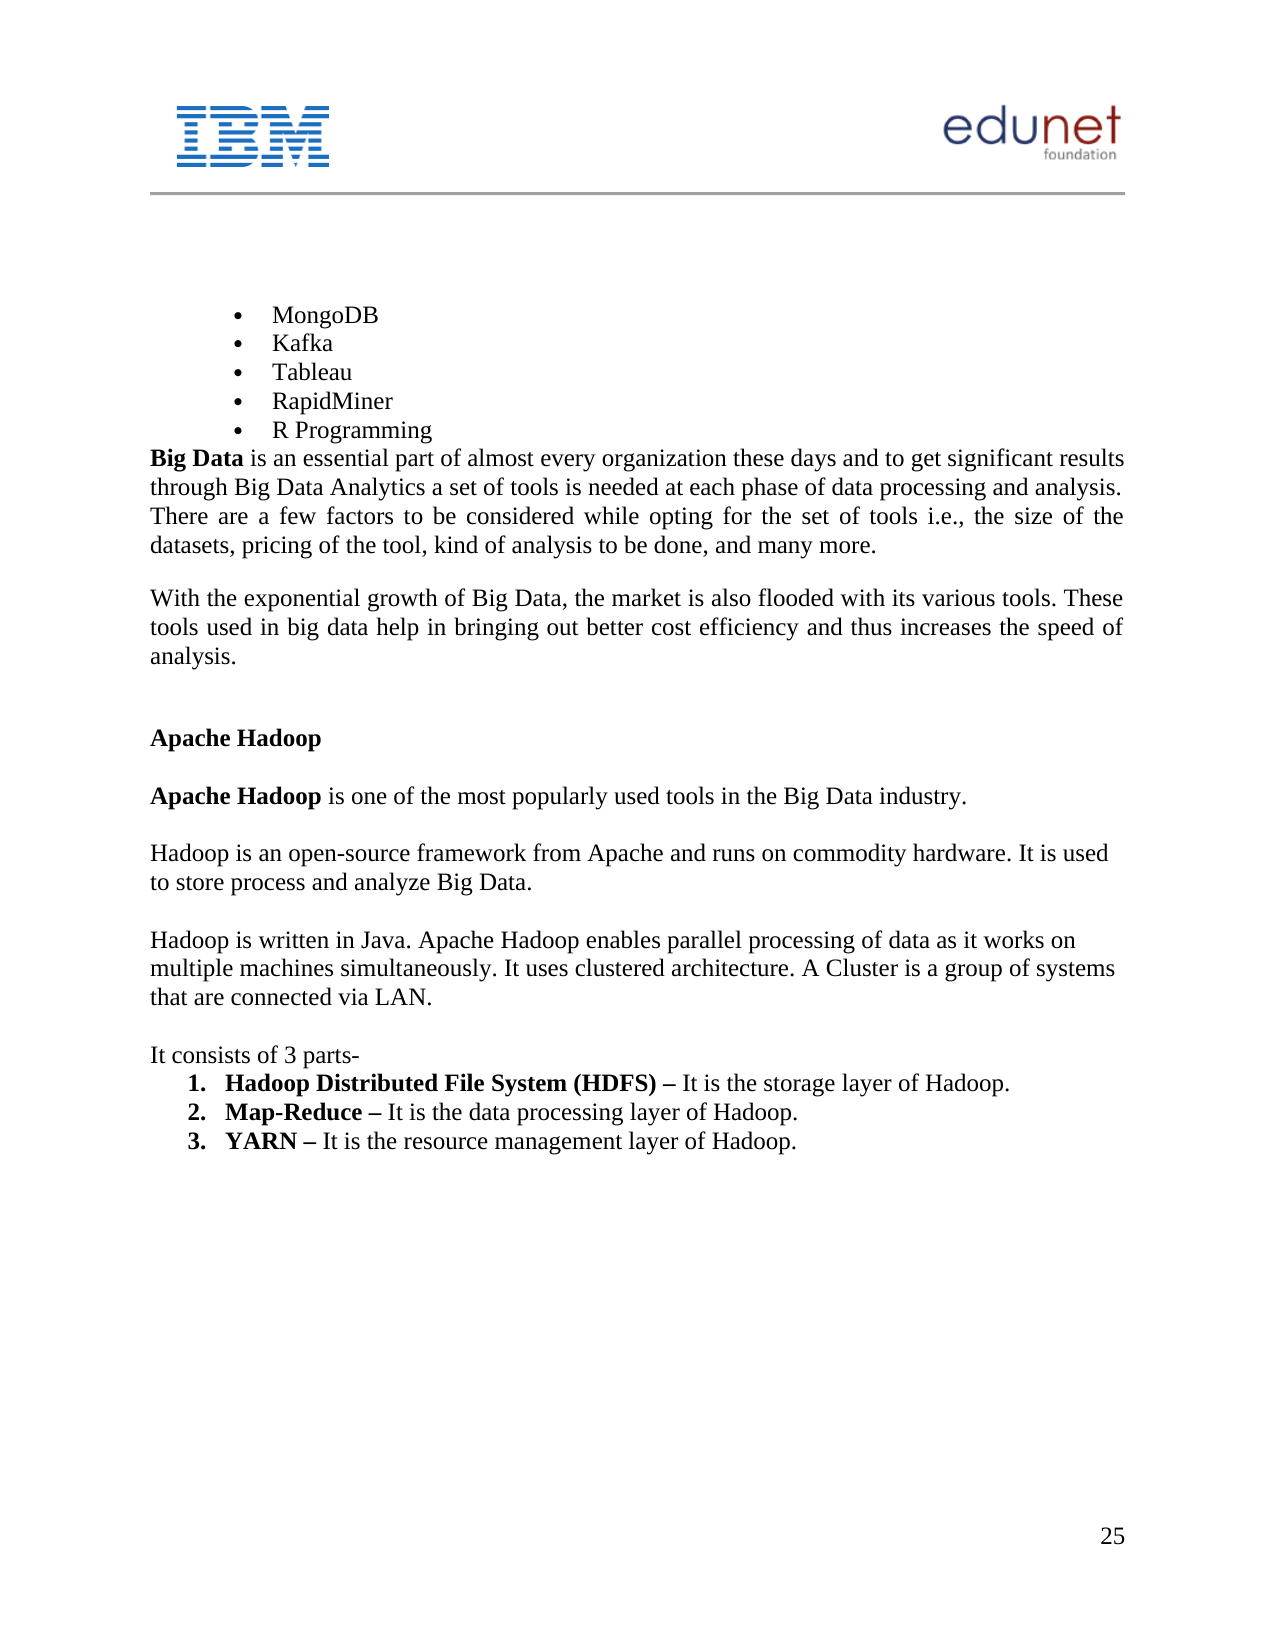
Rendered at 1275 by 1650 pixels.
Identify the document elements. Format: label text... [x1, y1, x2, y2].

picture [941, 95, 1125, 167]
text Hadoop is an open-source framework from Apache and runs on commodity hardware. It is used to store process and analyze Big Data. [150, 838, 1125, 896]
text Hadoop is written in Java. Apache Hadoop enables parallel processing of data as it works on multiple machines simultaneously. It uses clustered architecture. A Cluster is a group of systems that are connected via LAN. [150, 925, 1125, 1011]
picture [176, 106, 329, 167]
text It consists of 3 parts- [150, 1040, 1125, 1068]
list Tableau [234, 357, 1125, 386]
list MongoDB [234, 300, 1125, 328]
text Big Data is an essential part of almost every organization these days and to get significant results through Big Data Analytics a set of tools is needed at each phase of data processing and analysis. [150, 443, 1125, 501]
text There are a few factors to be considered while opting for the set of tools i.e., the size of the datasets, pricing of the tool, kind of analysis to be done, and many more. [150, 501, 1125, 558]
list Kafka [234, 328, 1125, 357]
text Apache Hadoop is one of the most popularly used tools in the Big Data industry. [150, 781, 1125, 810]
text Apache Hadoop [150, 723, 1125, 752]
list YARN – It is the resource management layer of Hadoop. [187, 1126, 1125, 1155]
list RapidMiner [234, 386, 1125, 415]
list Map-Reduce – It is the data processing layer of Hadoop. [187, 1097, 1125, 1126]
text With the exponential growth of Big Data, the market is also flooded with its various tools. These tools used in big data help in bringing out better cost efficiency and thus increases the speed of analysis. [150, 583, 1125, 670]
list R Programming [234, 415, 1125, 443]
list Hadoop Distributed File System (HDFS) – It is the storage layer of Hadoop. [187, 1068, 1125, 1097]
